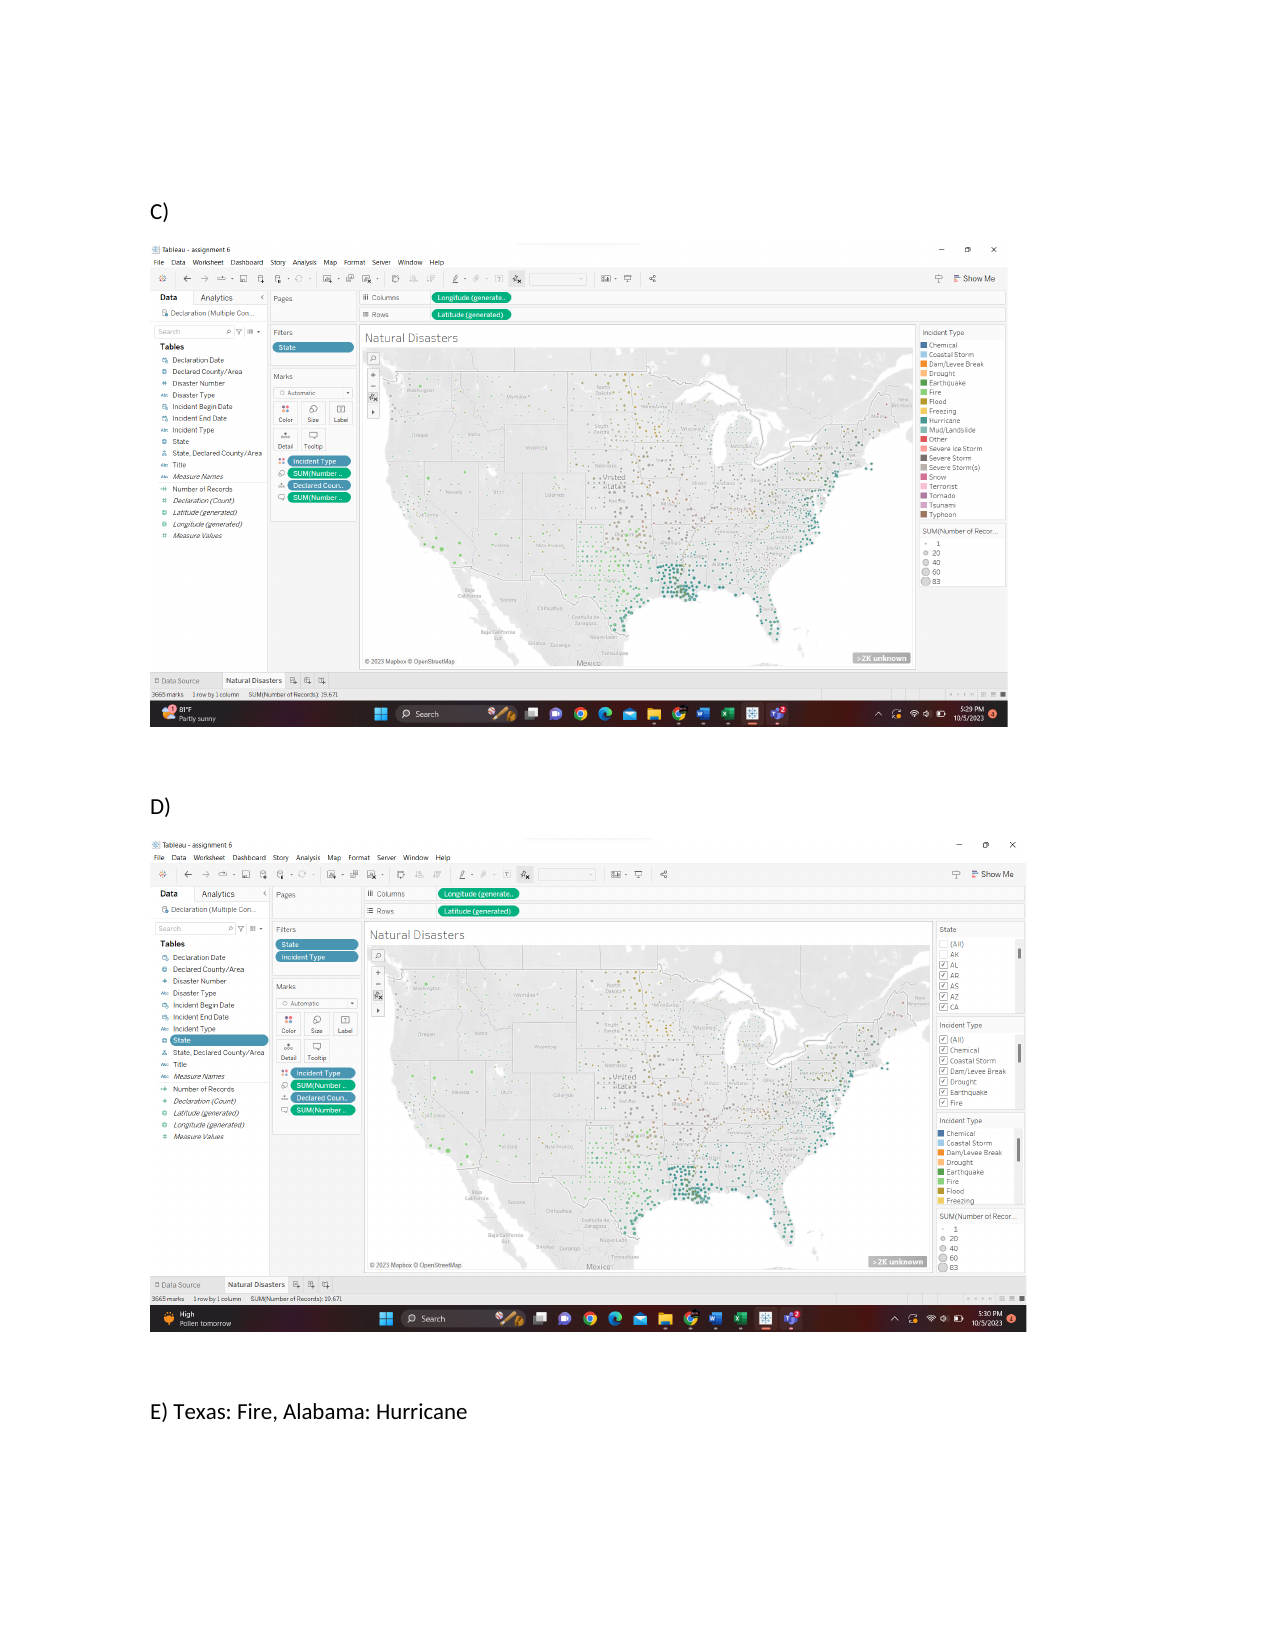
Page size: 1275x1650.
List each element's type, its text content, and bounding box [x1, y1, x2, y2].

text C) [150, 197, 1125, 225]
picture [150, 838, 1027, 1332]
text E) Texas: Fire, Alabama: Hurricane [150, 1397, 1125, 1426]
picture [150, 243, 1008, 727]
text D) [150, 792, 1125, 820]
